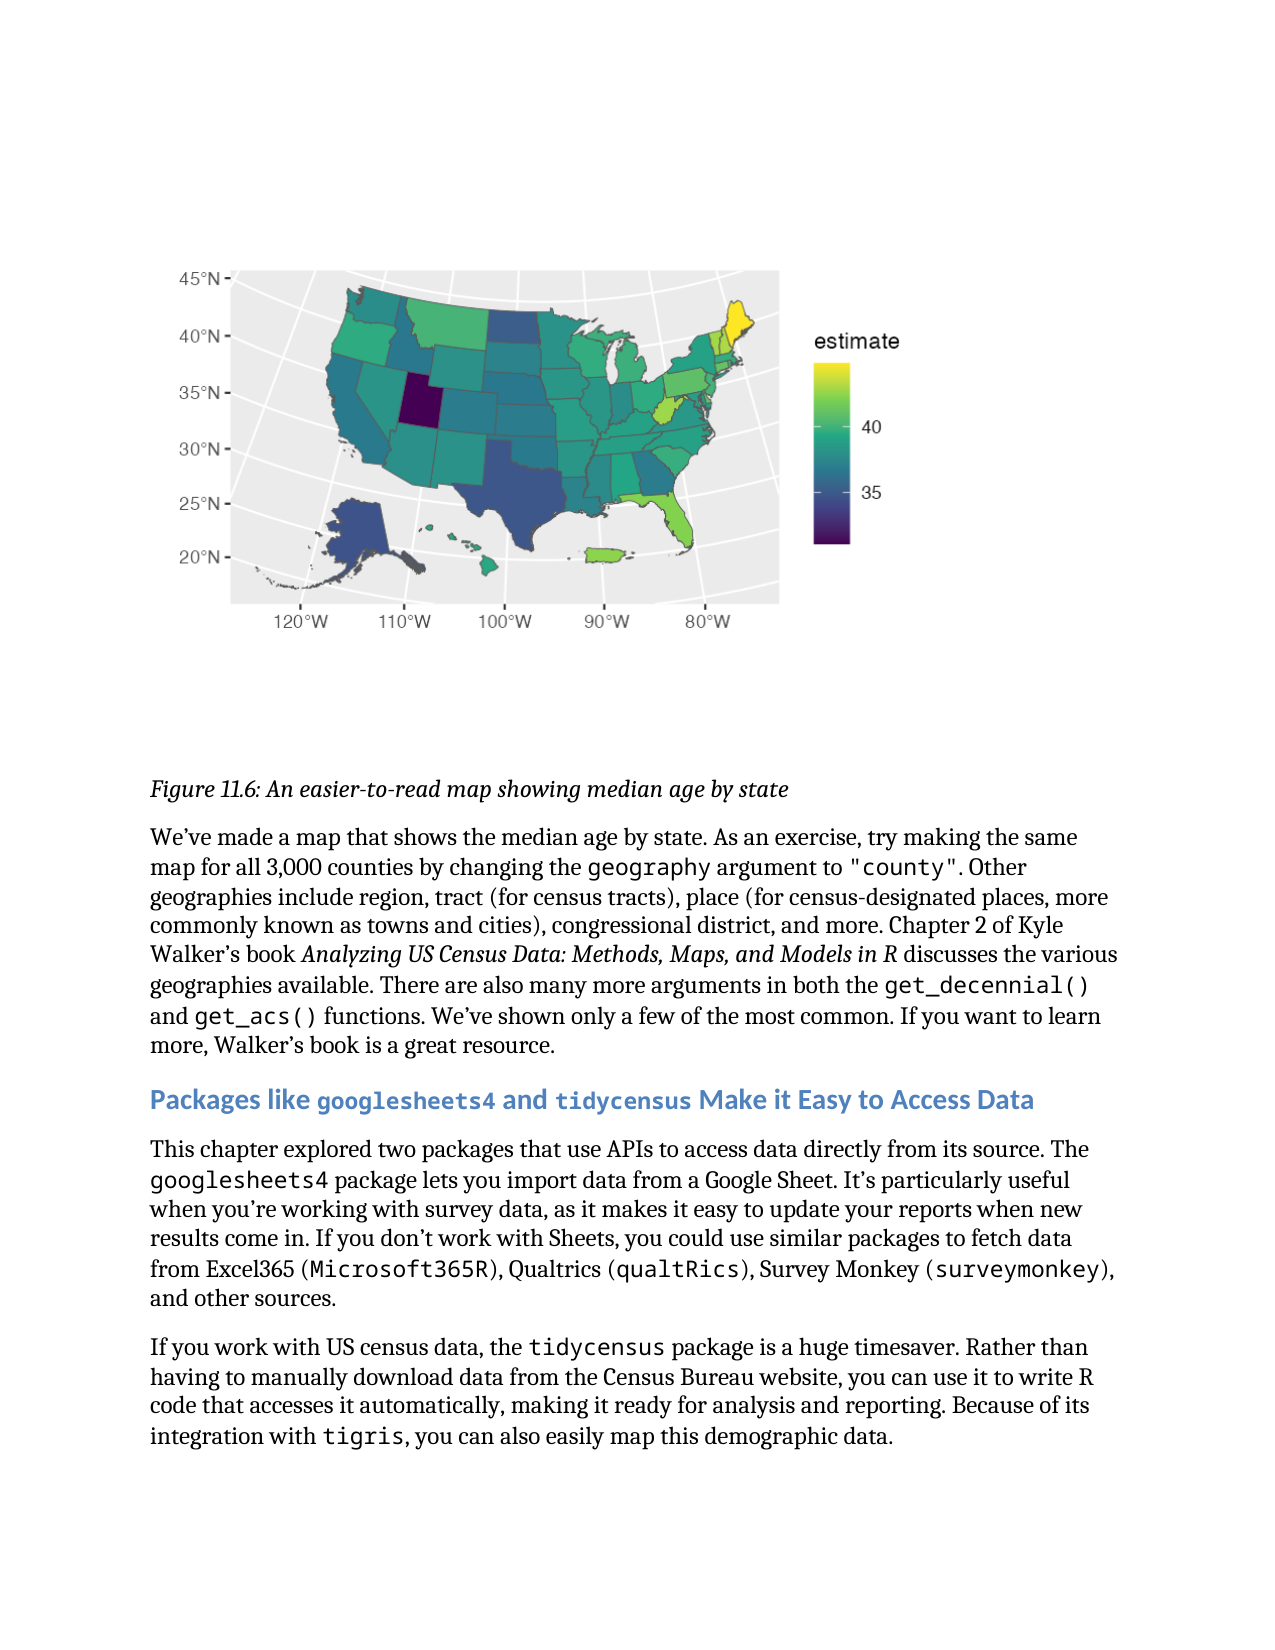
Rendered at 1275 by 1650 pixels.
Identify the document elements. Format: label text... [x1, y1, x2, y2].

text Figure 11.6: An easier-to-read map showing median age by state [150, 775, 1125, 804]
picture [168, 150, 924, 754]
text We’ve made a map that shows the median age by state. As an exercise, try making the same map for all 3,000 counties by changing the geography argument to "county". Other geographies include region, tract (for census tracts), place (for census-designated places, more commonly known as towns and cities), congressional district, and more. Chapter 2 of Kyle Walker’s book Analyzing US Census Data: Methods, Maps, and Models in R discusses the various geographies available. There are also many more arguments in both the get_decennial() and get_acs() functions. We’ve shown only a few of the most common. If you want to learn more, Walker’s book is a great resource. [150, 822, 1125, 1060]
text This chapter explored two packages that use APIs to access data directly from its source. The googlesheets4 package lets you import data from a Google Sheet. It’s particularly useful when you’re working with survey data, as it makes it easy to update your reports when new results come in. If you don’t work with Sheets, you could use similar packages to fetch data from Excel365 (Microsoft365R), Qualtrics (qualtRics), Survey Monkey (surveymonkey), and other sources. [150, 1135, 1125, 1313]
text If you work with US census data, the tidycensus package is a huge timesaver. Rather than having to manually download data from the Census Bureau website, you can use it to write R code that accesses it automatically, making it ready for analysis and reporting. Because of its integration with tigris, you can also easily map this demographic data. [150, 1331, 1125, 1451]
subtitle Packages like googlesheets4 and tidycensus Make it Easy to Access Data [150, 1081, 1125, 1116]
